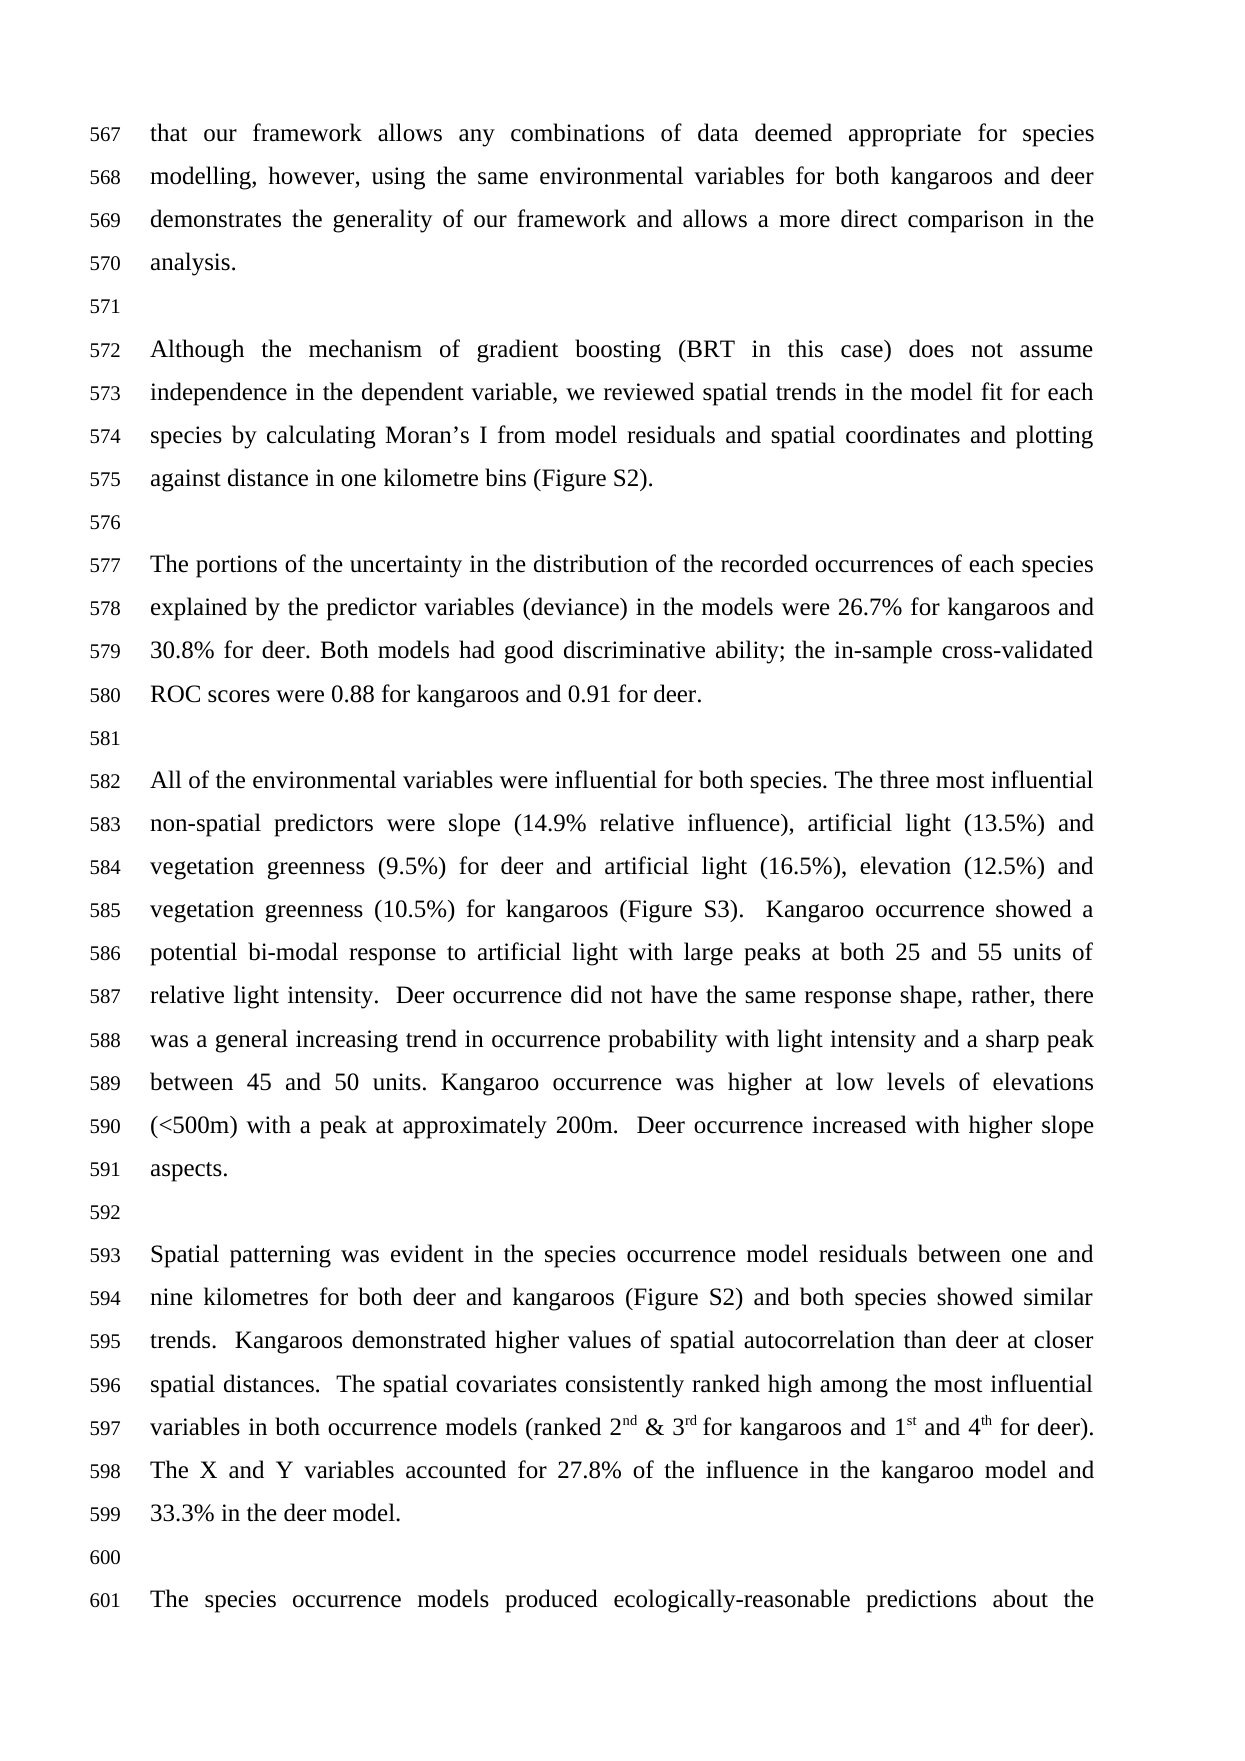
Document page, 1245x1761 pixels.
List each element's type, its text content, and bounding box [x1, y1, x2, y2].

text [150, 118, 1095, 276]
text Spatial patterning was evident in the species occurrence model residuals between one and nine kilometres for both deer and kangaroos (Figure S2) and both species showed similar trends. Kangaroos demonstrated higher values of spatial autocorrelation than deer at closer spatial distances. The spatial covariates consistently ranked high among the most influential variables in both occurrence models (ranked 2nd & 3rd for kangaroos and 1st and 4th for deer). The X and Y variables accounted for 27.8% of the influence in the kangaroo model and 33.3% in the deer model. [150, 1239, 1095, 1527]
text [150, 1584, 1095, 1613]
text Although the mechanism of gradient boosting (BRT in this case) does not assume independence in the dependent variable, we reviewed spatial trends in the model fit for each species by calculating Moran’s I from model residuals and spatial coordinates and plotting against distance in one kilometre bins (Figure S2). [150, 334, 1095, 492]
text The portions of the uncertainty in the distribution of the recorded occurrences of each species explained by the predictor variables (deviance) in the models were 26.7% for kangaroos and 30.8% for deer. Both models had good discriminative ability; the in-sample cross-validated ROC scores were 0.88 for kangaroos and 0.91 for deer. [150, 549, 1095, 707]
text All of the environmental variables were influential for both species. The three most influential non-spatial predictors were slope (14.9% relative influence), artificial light (13.5%) and vegetation greenness (9.5%) for deer and artificial light (16.5%), elevation (12.5%) and vegetation greenness (10.5%) for kangaroos (Figure S3). Kangaroo occurrence showed a potential bi-modal response to artificial light with large peaks at both 25 and 55 units of relative light intensity. Deer occurrence did not have the same response shape, rather, there was a general increasing trend in occurrence probability with light intensity and a sharp peak between 45 and 50 units. Kangaroo occurrence was higher at low levels of elevations (<500m) with a peak at approximately 200m. Deer occurrence increased with higher slope aspects. [150, 765, 1095, 1182]
